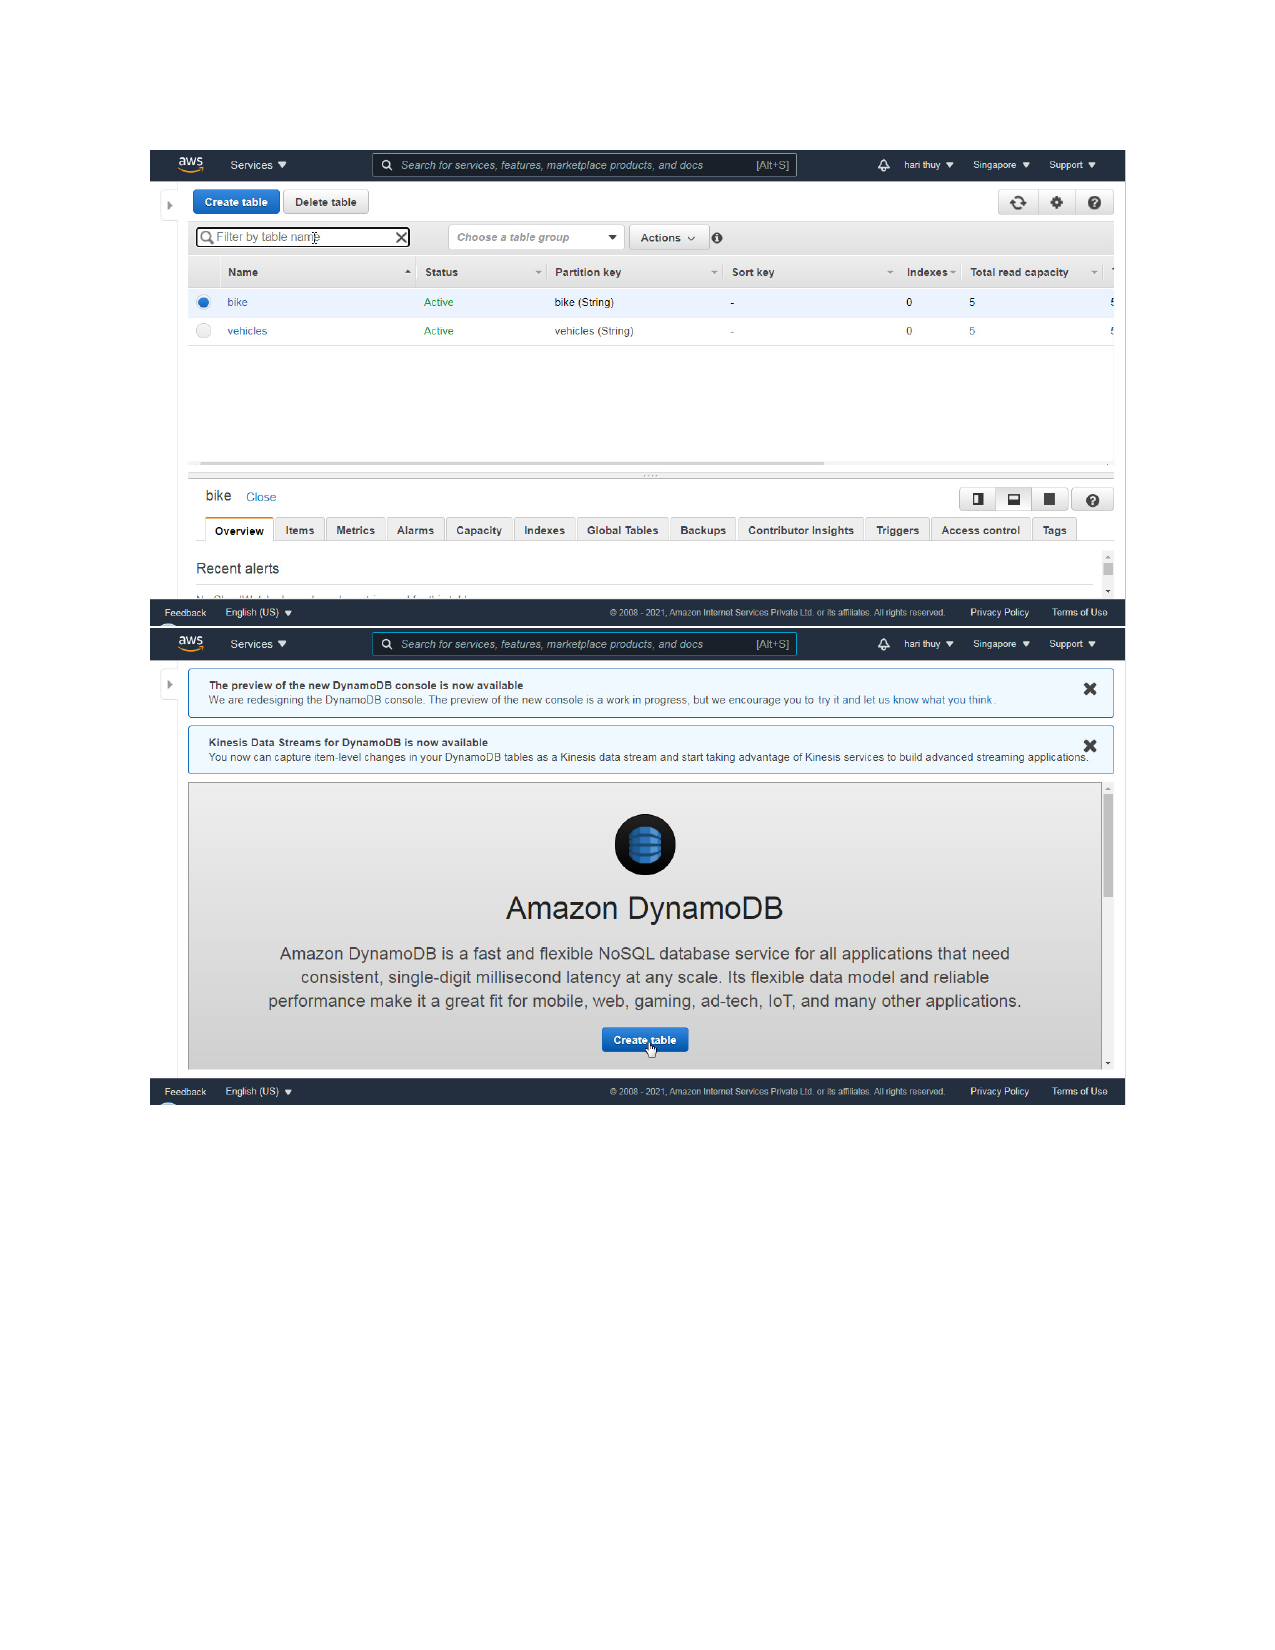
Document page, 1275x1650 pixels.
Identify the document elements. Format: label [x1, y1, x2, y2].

picture [150, 150, 1125, 626]
picture [150, 628, 1125, 1105]
